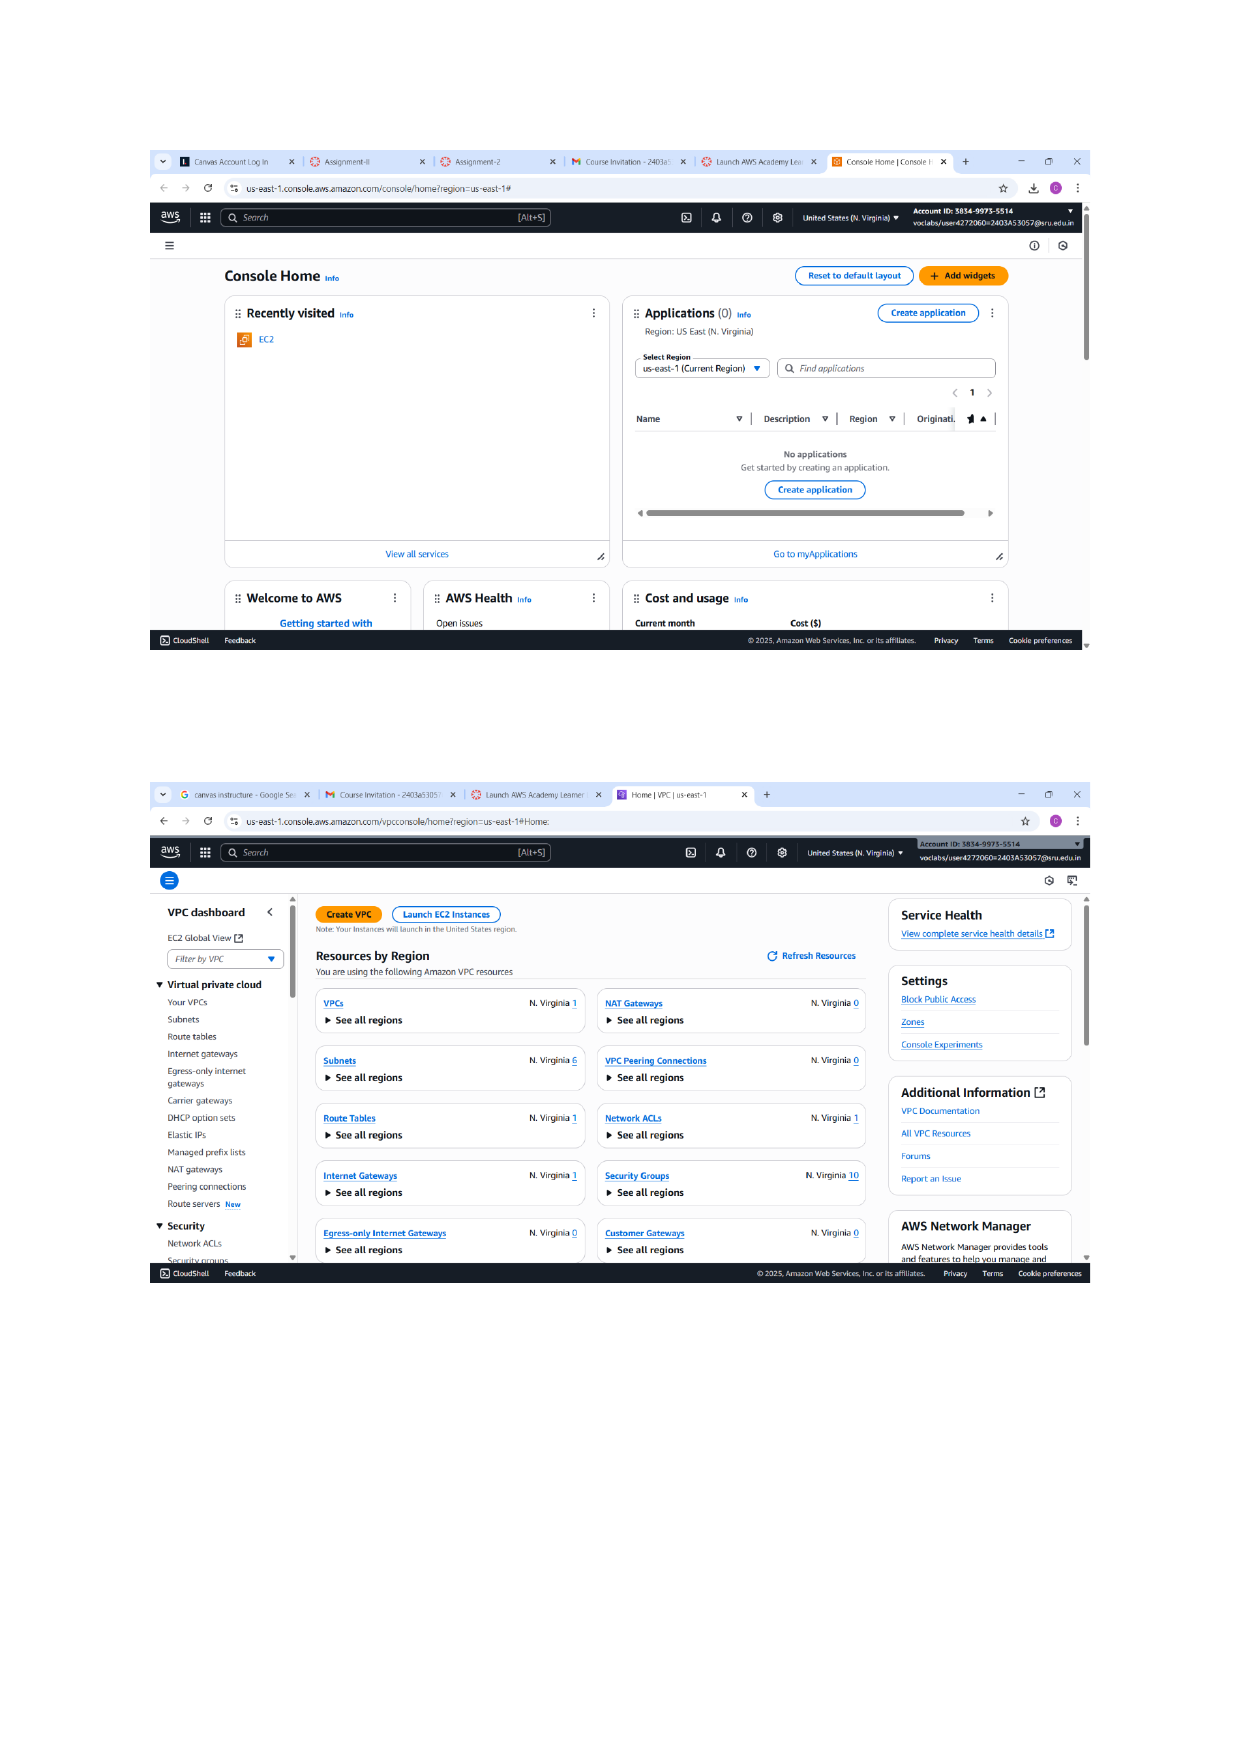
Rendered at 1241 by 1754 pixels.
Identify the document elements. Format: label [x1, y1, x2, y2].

picture [150, 150, 1091, 650]
picture [150, 782, 1091, 1283]
